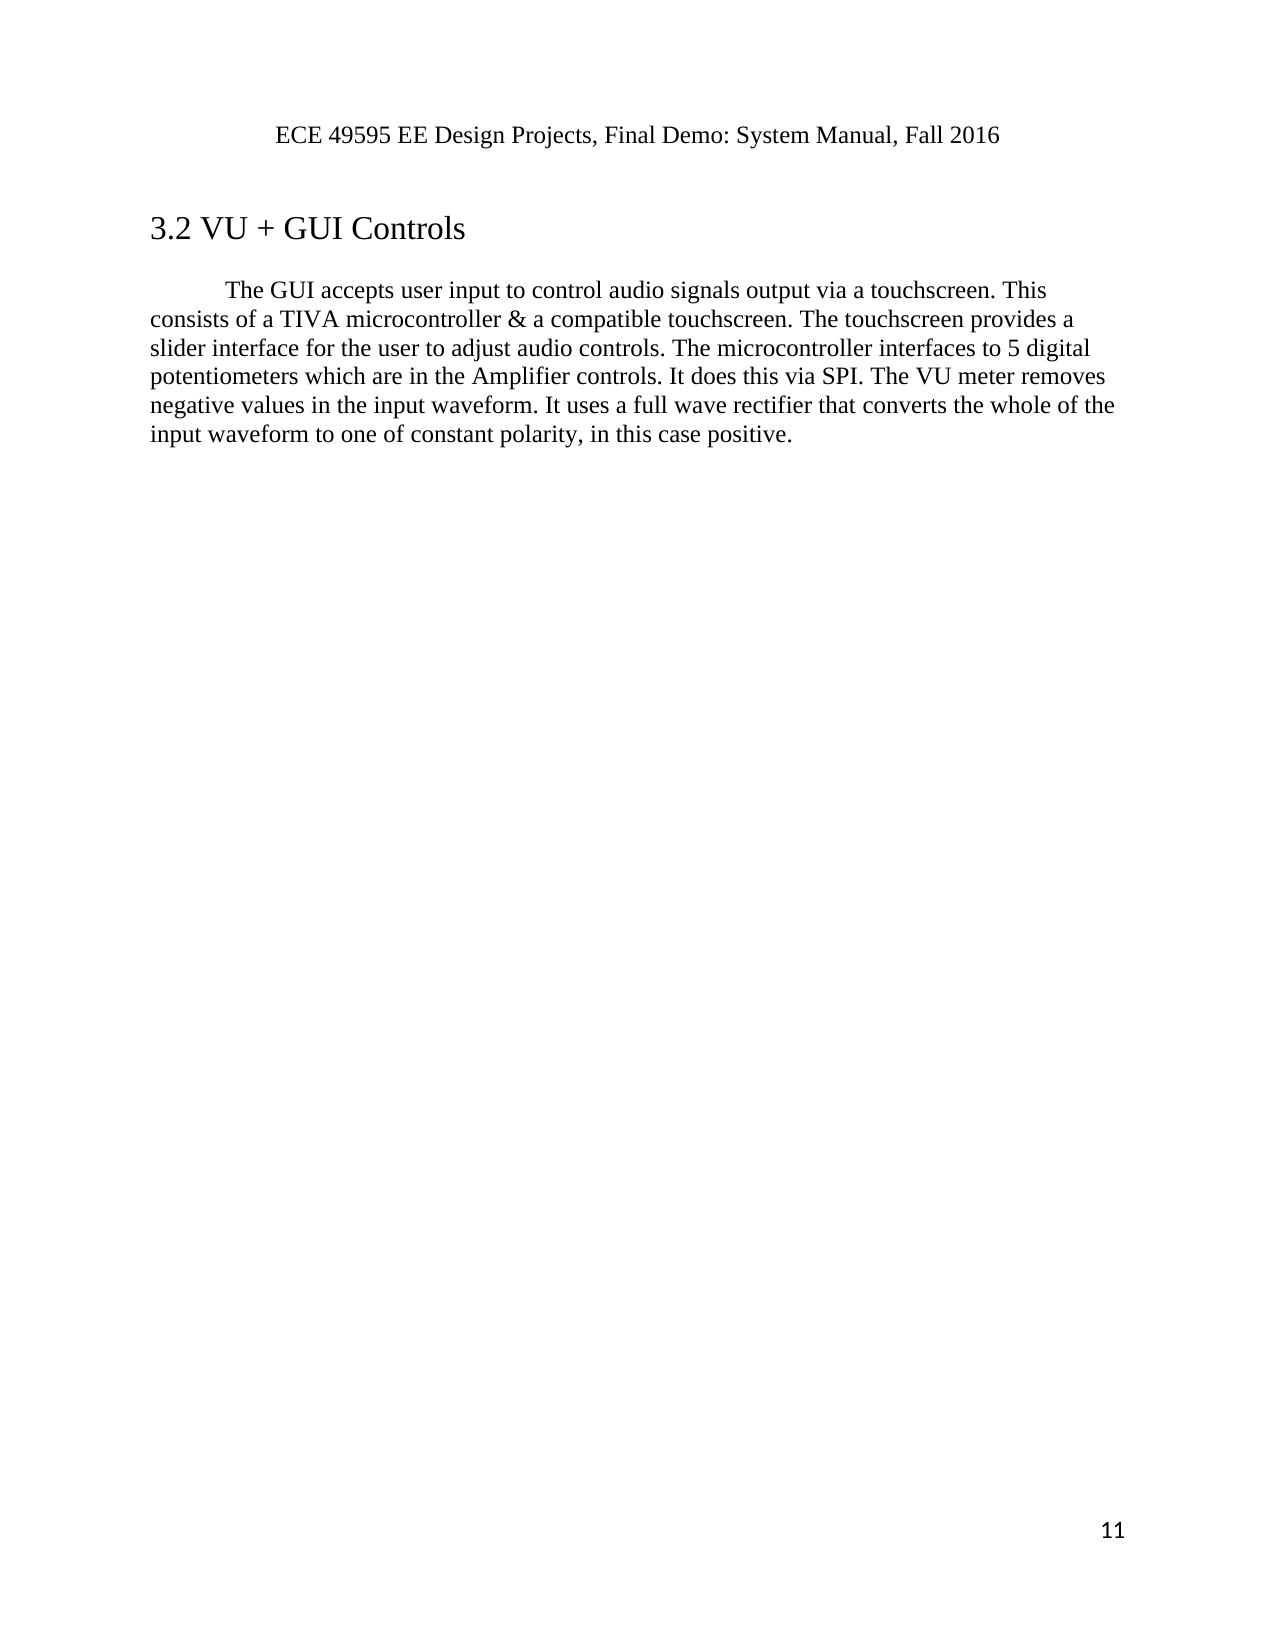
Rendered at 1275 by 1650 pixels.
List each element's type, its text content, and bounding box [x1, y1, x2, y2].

text The GUI accepts user input to control audio signals output via a touchscreen. This consists of a TIVA microcontroller & a compatible touchscreen. The touchscreen provides a slider interface for the user to adjust audio controls. The microcontroller interfaces to 5 digital potentiometers which are in the Amplifier controls. It does this via SPI. The VU meter removes negative values in the input waveform. It uses a full wave rectifier that converts the whole of the input waveform to one of constant polarity, in this case positive. [150, 275, 1125, 448]
text 3.2 VU + GUI Controls [150, 208, 1125, 246]
